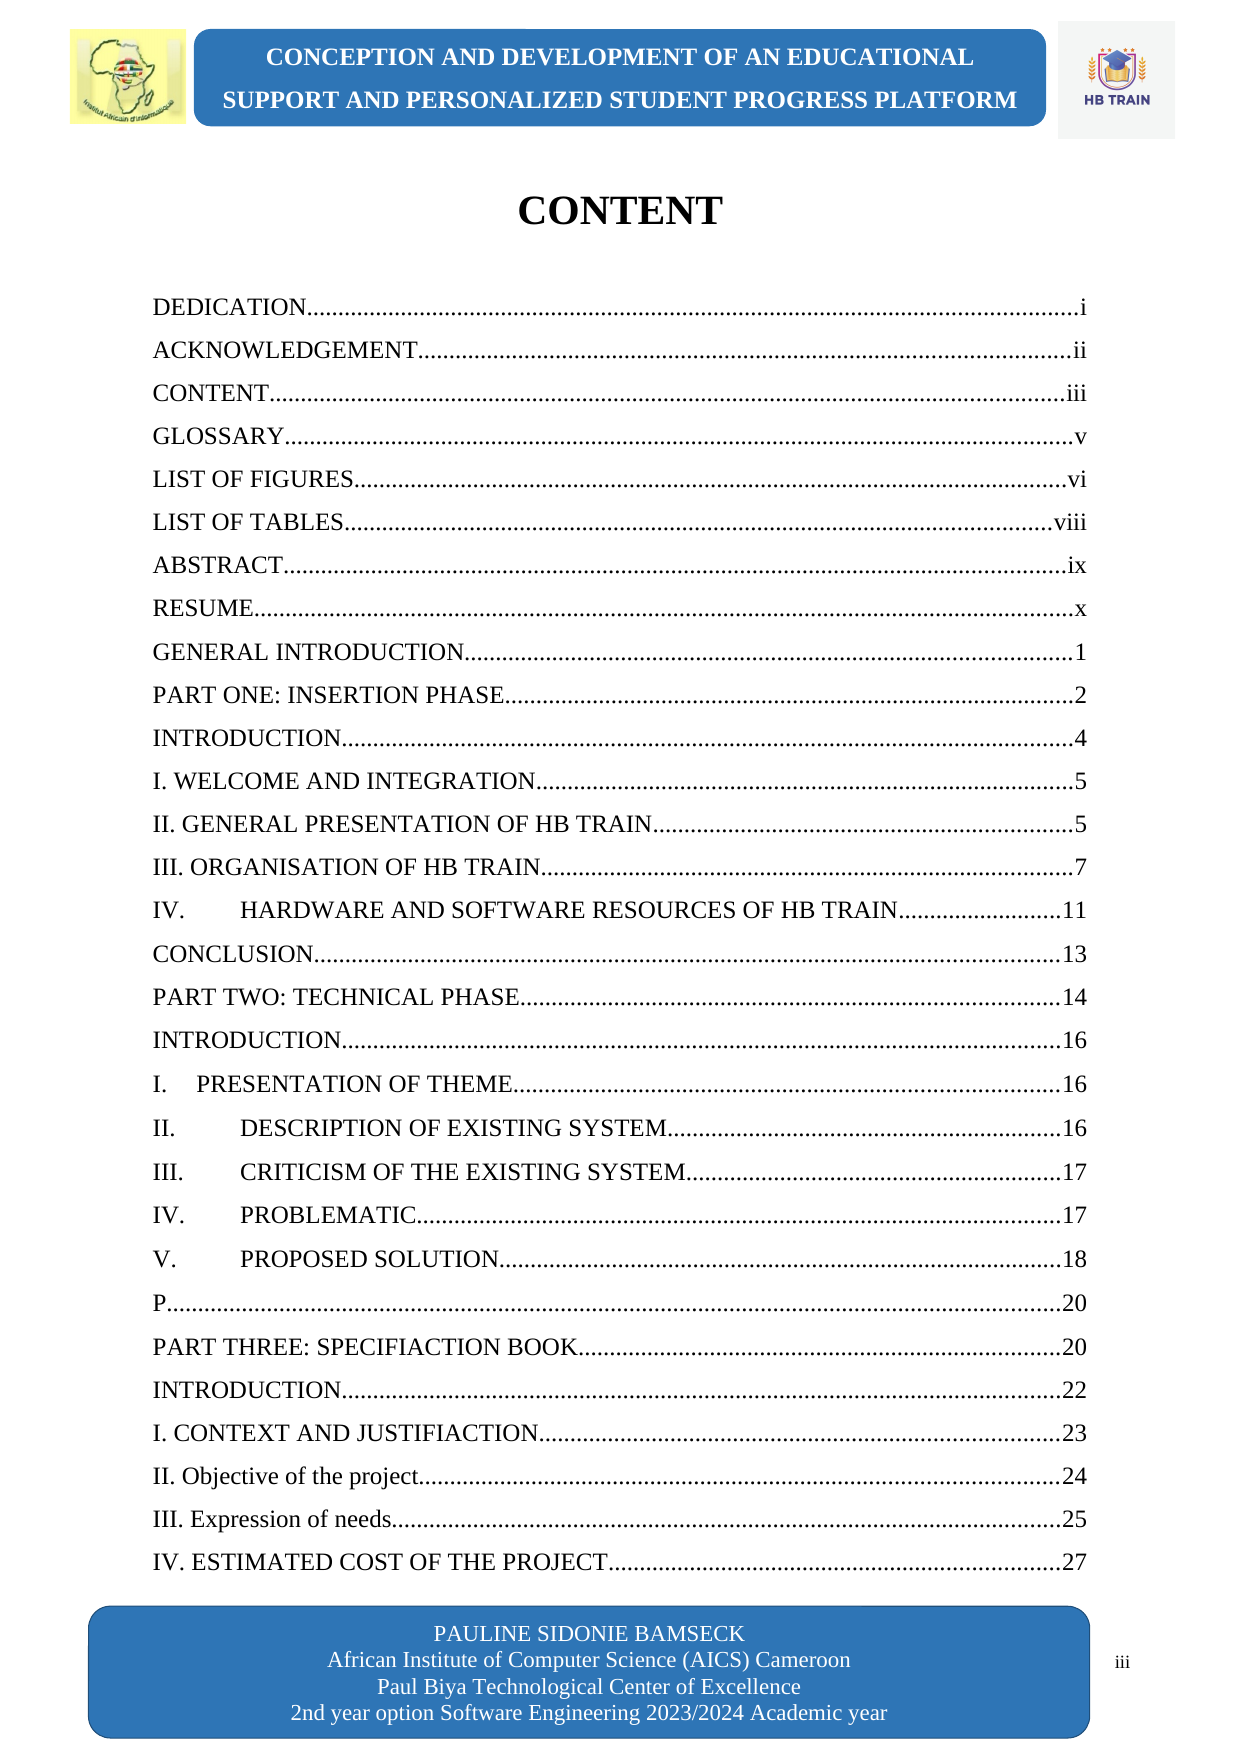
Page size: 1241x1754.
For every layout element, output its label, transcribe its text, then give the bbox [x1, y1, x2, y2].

text LIST OF FIGURES vi [152, 464, 1088, 493]
text INTRODUCTION 22 [152, 1375, 1088, 1403]
text V. PROPOSED SOLUTION 18 [152, 1244, 1088, 1273]
text DEDICATION i [152, 292, 1088, 320]
text CONTENT iii [152, 378, 1088, 407]
text INTRODUCTION 4 [152, 723, 1088, 752]
text II. GENERAL PRESENTATION OF HB TRAIN 5 [152, 809, 1088, 838]
text III. ORGANISATION OF HB TRAIN 7 [152, 852, 1088, 881]
text CONCLUSION 13 [152, 939, 1088, 968]
text PART ONE: INSERTION PHASE 2 [152, 680, 1088, 708]
text PART THREE: SPECIFIACTION BOOK 20 [152, 1332, 1088, 1360]
text ABSTRACT ix [152, 550, 1088, 579]
text IV. ESTIMATED COST OF THE PROJECT 27 [152, 1547, 1088, 1576]
picture [1058, 21, 1176, 139]
text GENERAL INTRODUCTION 1 [152, 637, 1088, 665]
text III. Expression of needs 25 [152, 1504, 1088, 1533]
text I. WELCOME AND INTEGRATION 5 [152, 766, 1088, 795]
text PART TWO: TECHNICAL PHASE 14 [152, 982, 1088, 1011]
text III. CRITICISM OF THE EXISTING SYSTEM 17 [152, 1157, 1088, 1185]
text P 20 [152, 1288, 1088, 1317]
subtitle CONTENT [152, 185, 1088, 233]
text LIST OF TABLES viii [152, 507, 1088, 536]
text I. PRESENTATION OF THEME 16 [152, 1069, 1088, 1097]
text IV. HARDWARE AND SOFTWARE RESOURCES OF HB TRAIN 11 [152, 895, 1088, 924]
text IV. PROBLEMATIC 17 [152, 1201, 1088, 1229]
text II. Objective of the project 24 [152, 1461, 1088, 1490]
text INTRODUCTION 16 [152, 1026, 1088, 1054]
text RESUME x [152, 593, 1088, 622]
picture [69, 29, 187, 124]
text II. DESCRIPTION OF EXISTING SYSTEM 16 [152, 1113, 1088, 1141]
text I. CONTEXT AND JUSTIFIACTION 23 [152, 1418, 1088, 1447]
text ACKNOWLEDGEMENT ii [152, 335, 1088, 363]
text GLOSSARY v [152, 421, 1088, 450]
